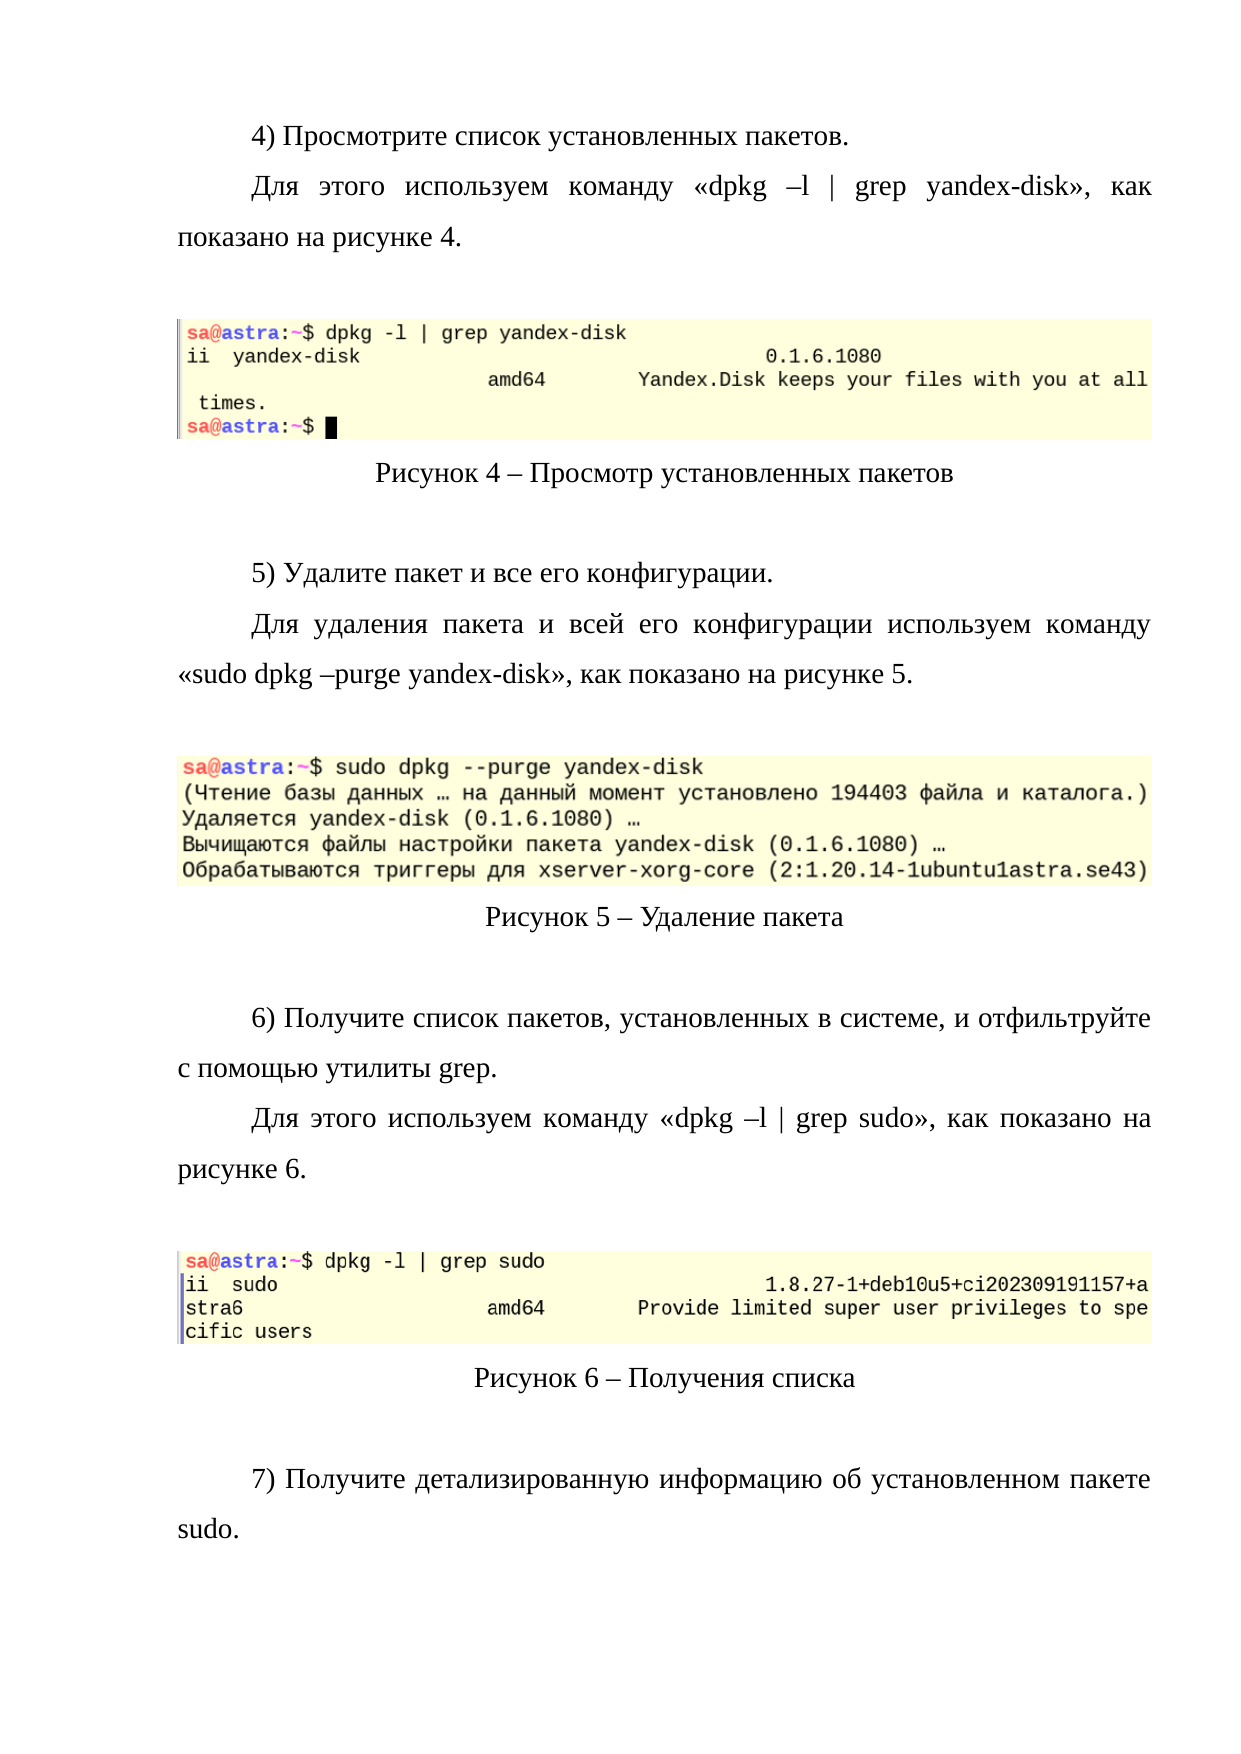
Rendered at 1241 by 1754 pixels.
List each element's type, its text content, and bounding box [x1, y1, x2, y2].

text Для этого используем команду «dpkg –l | grep sudo», как показано на рисунке 6. [177, 1101, 1152, 1184]
picture [177, 1251, 1152, 1344]
text Для этого используем команду «dpkg –l | grep yandex-disk», как показано на рисунке 4. [177, 168, 1152, 252]
text 6) Получите список пакетов, установленных в системе, и отфильтруйте с помощью утилиты grep. [177, 1000, 1152, 1084]
picture [177, 756, 1152, 886]
list Рисунок 5 – Удаление пакета [177, 899, 1152, 933]
text 7) Получите детализированную информацию об установленном пакете sudo. [177, 1461, 1152, 1545]
list Рисунок 4 – Просмотр установленных пакетов [177, 439, 1152, 488]
text Для удаления пакета и всей его конфигурации используем команду «sudo dpkg –purge yandex-disk», как показано на рисунке 5. [177, 606, 1152, 690]
text 4) Просмотрите список установленных пакетов. [177, 118, 1152, 152]
picture [177, 319, 1152, 439]
list Рисунок 6 – Получения списка [177, 1344, 1152, 1394]
text 5) Удалите пакет и все его конфигурации. [177, 556, 1152, 589]
